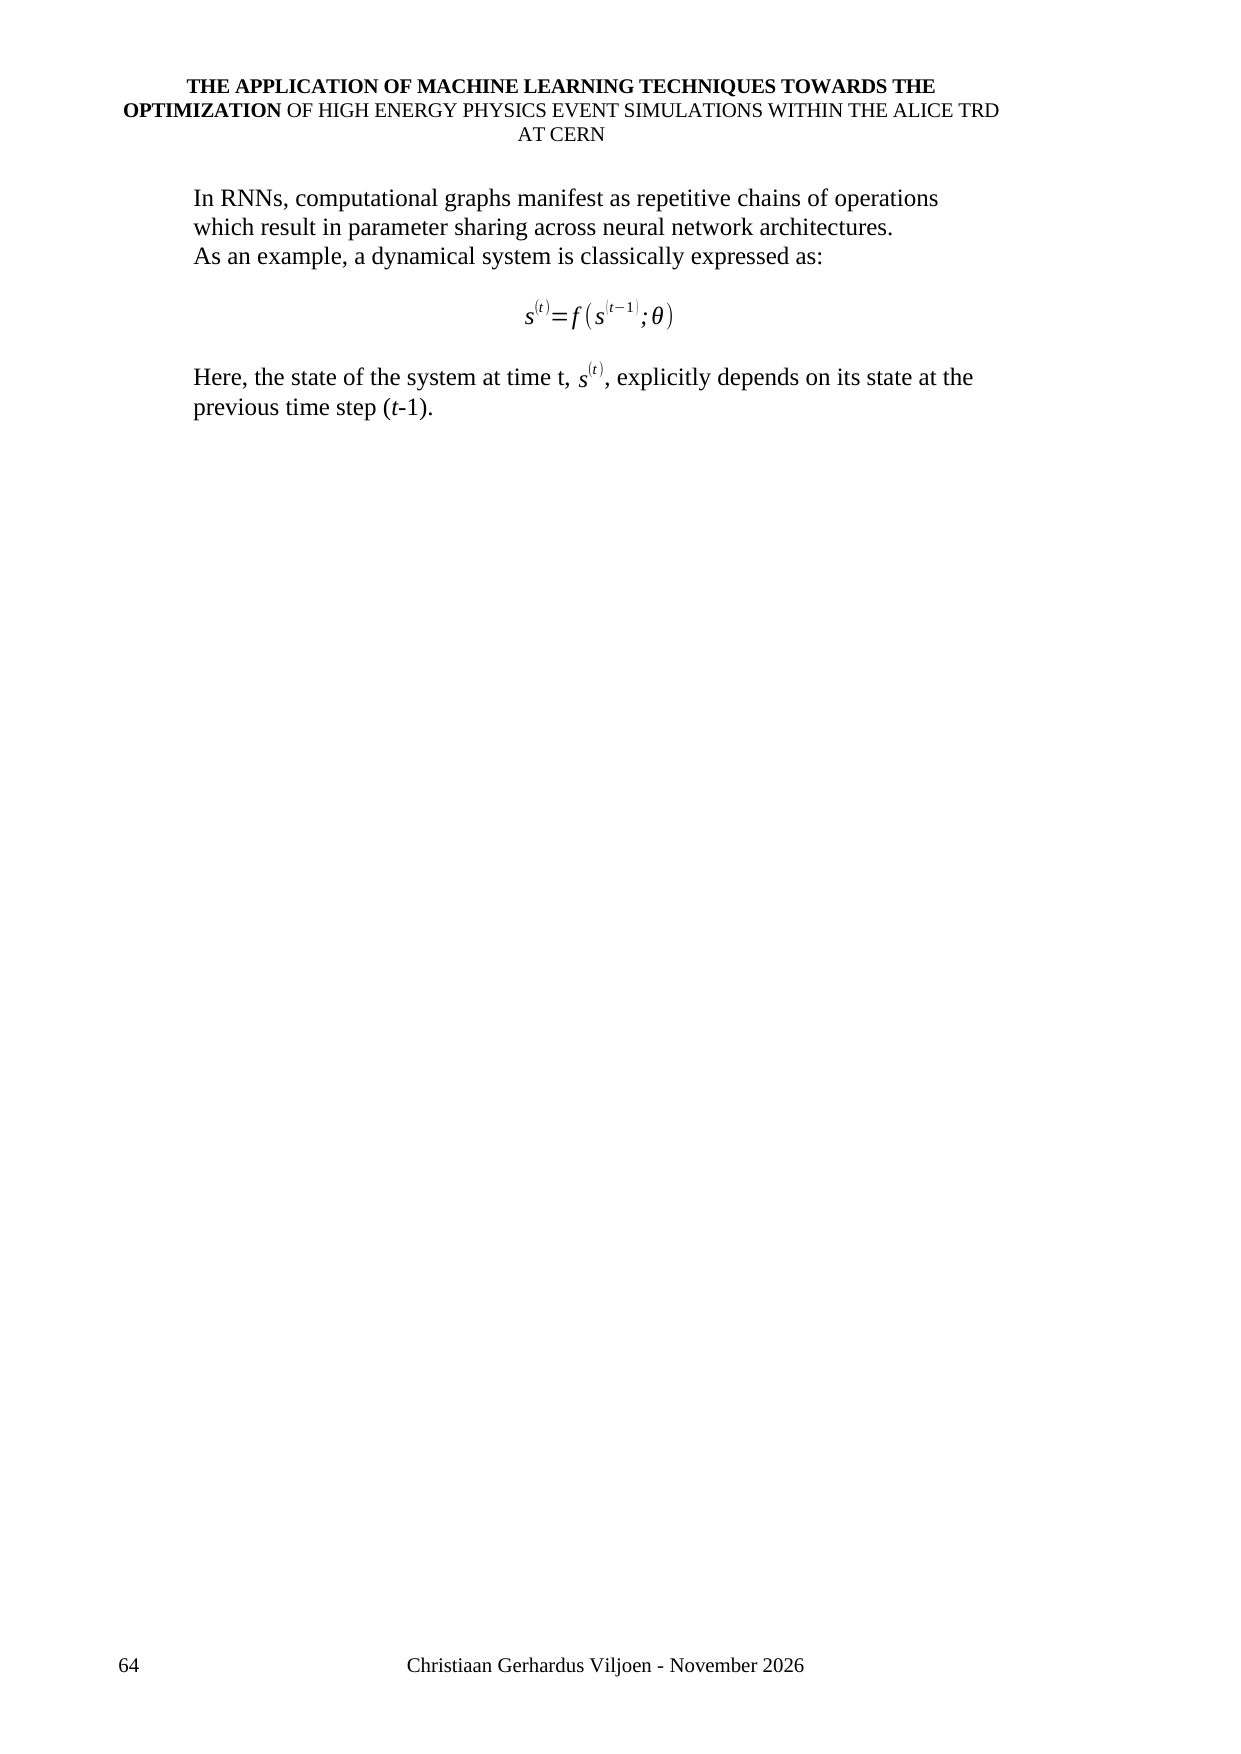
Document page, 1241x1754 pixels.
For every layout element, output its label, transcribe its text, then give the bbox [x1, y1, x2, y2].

text As an example, a dynamical system is classically expressed as: [193, 241, 1004, 270]
text In RNNs, computational graphs manifest as repetitive chains of operations which result in parameter sharing across neural network architectures. [193, 183, 1004, 241]
text Here, the state of the system at time t, , explicitly depends on its state at the previous time step (t-1). [193, 361, 1004, 421]
